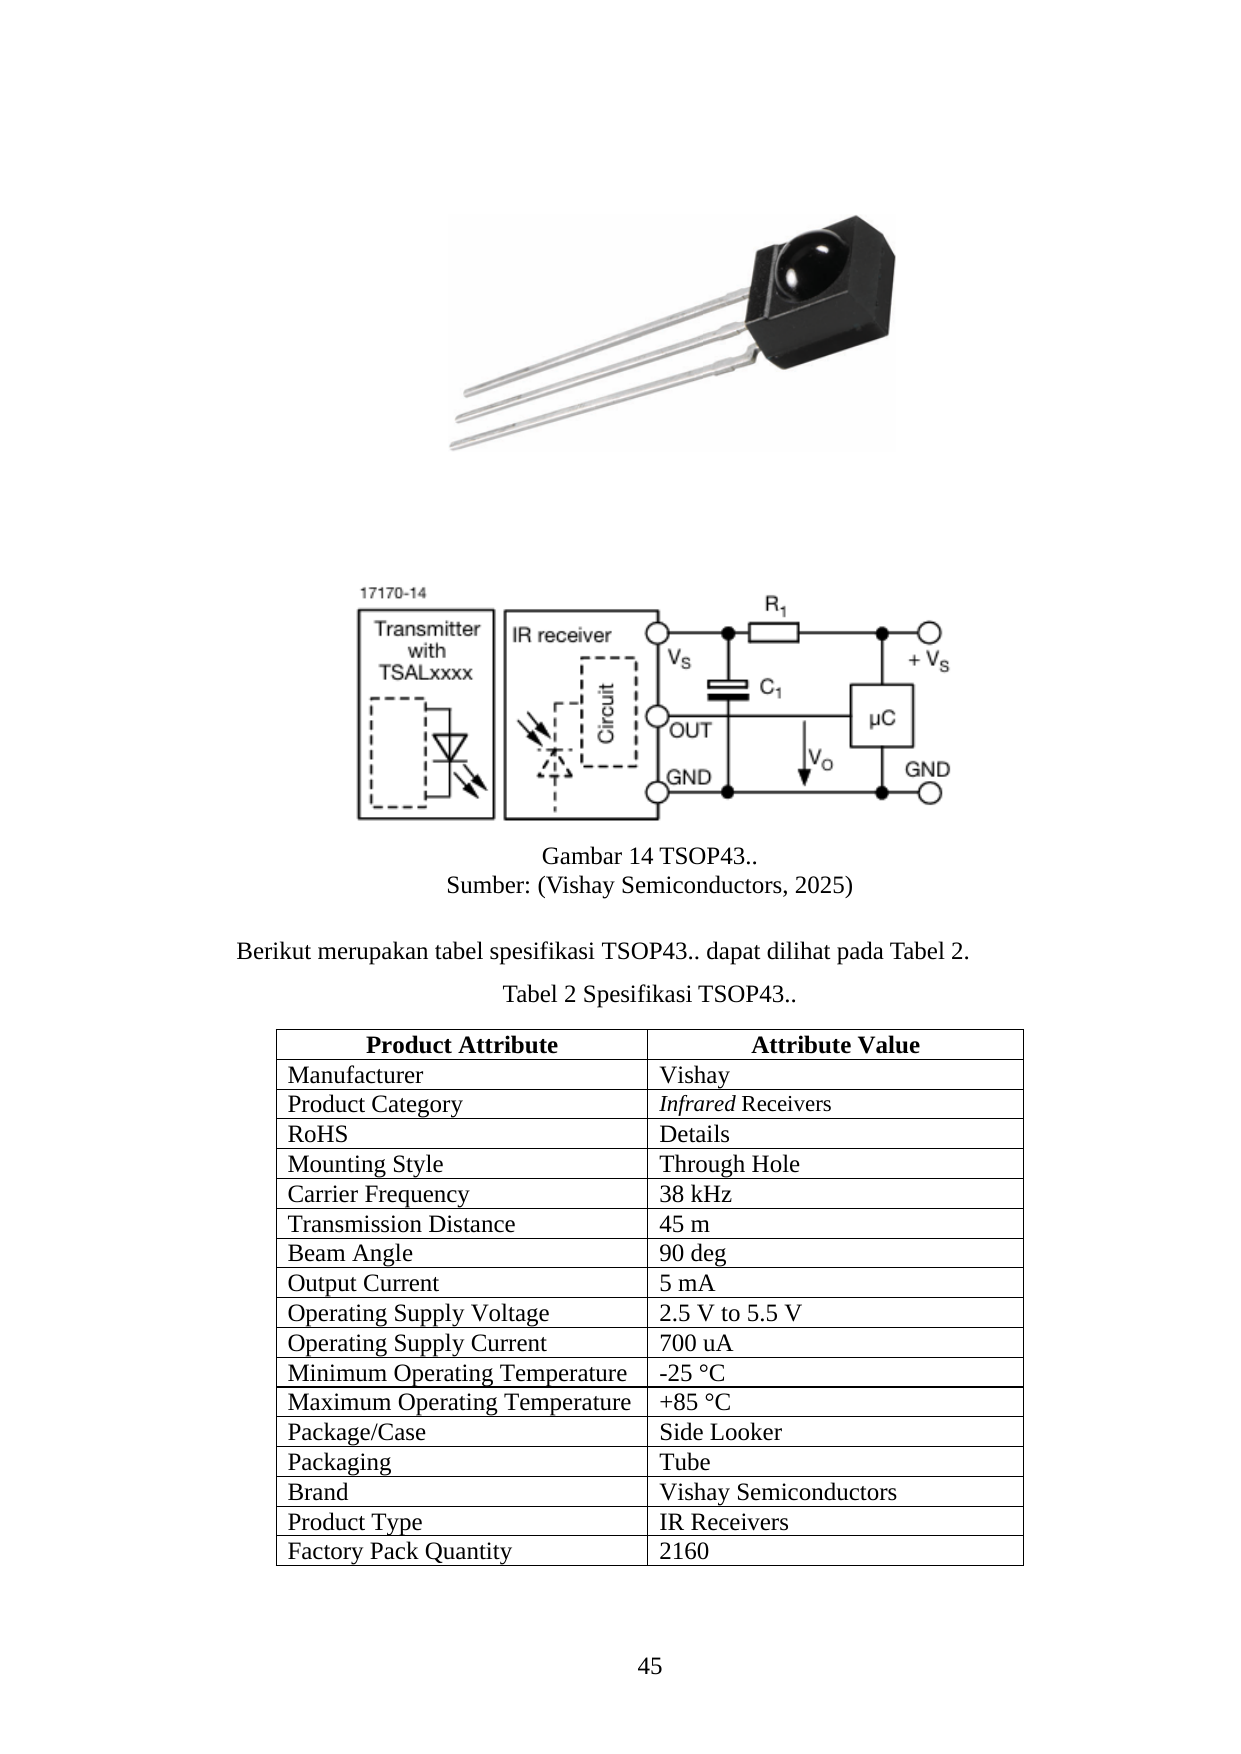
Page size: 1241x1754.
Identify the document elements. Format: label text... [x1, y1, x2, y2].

table_cell 2160 [648, 1536, 1023, 1565]
text Berikut merupakan tabel spesifikasi TSOP43.. dapat dilihat pada Tabel 2. [236, 936, 1063, 965]
text Tabel 2 Spesifikasi TSOP43.. [236, 979, 1063, 1008]
table_cell Output Current [277, 1268, 647, 1297]
text Sumber: [236, 870, 1063, 899]
table_cell Vishay [648, 1060, 1023, 1088]
table_cell Packaging [277, 1447, 647, 1476]
table_cell -25 °C [648, 1358, 1023, 1386]
table_cell Product Category [277, 1090, 647, 1118]
table_cell Minimum Operating Temperature [277, 1358, 647, 1386]
table_cell Mounting Style [277, 1149, 647, 1178]
table_cell Infrared Receivers [648, 1090, 1023, 1118]
table_cell Factory Pack Quantity [277, 1536, 647, 1565]
table_cell Transmission Distance [277, 1209, 647, 1237]
table_header Product Attribute [277, 1030, 647, 1059]
table_cell 700 uA [648, 1328, 1023, 1357]
table_cell Vishay Semiconductors [648, 1477, 1023, 1506]
picture [341, 572, 958, 827]
table_cell Operating Supply Voltage [277, 1298, 647, 1327]
table_cell Through Hole [648, 1149, 1023, 1178]
table_cell 38 kHz [648, 1179, 1023, 1208]
table_cell Brand [277, 1477, 647, 1506]
table_cell Tube [648, 1447, 1023, 1476]
table_cell 5 mA [648, 1268, 1023, 1297]
table_cell Maximum Operating Temperature [277, 1388, 647, 1416]
table_cell Manufacturer [277, 1060, 647, 1088]
table_cell Product Type [277, 1507, 647, 1535]
table_cell 90 deg [648, 1239, 1023, 1267]
table_cell RoHS [277, 1119, 647, 1148]
table_cell Beam Angle [277, 1239, 647, 1267]
text Gambar 14 TSOP43.. [236, 841, 1063, 870]
table_cell Package/Case [277, 1417, 647, 1446]
picture [420, 177, 917, 558]
table_header Attribute Value [648, 1030, 1023, 1059]
table_cell Side Looker [648, 1417, 1023, 1446]
table_cell 45 m [648, 1209, 1023, 1237]
table_cell Carrier Frequency [277, 1179, 647, 1208]
table_cell Operating Supply Current [277, 1328, 647, 1357]
table_cell Details [648, 1119, 1023, 1148]
table_cell 2.5 V to 5.5 V [648, 1298, 1023, 1327]
table_cell IR Receivers [648, 1507, 1023, 1535]
table_cell +85 °C [648, 1388, 1023, 1416]
